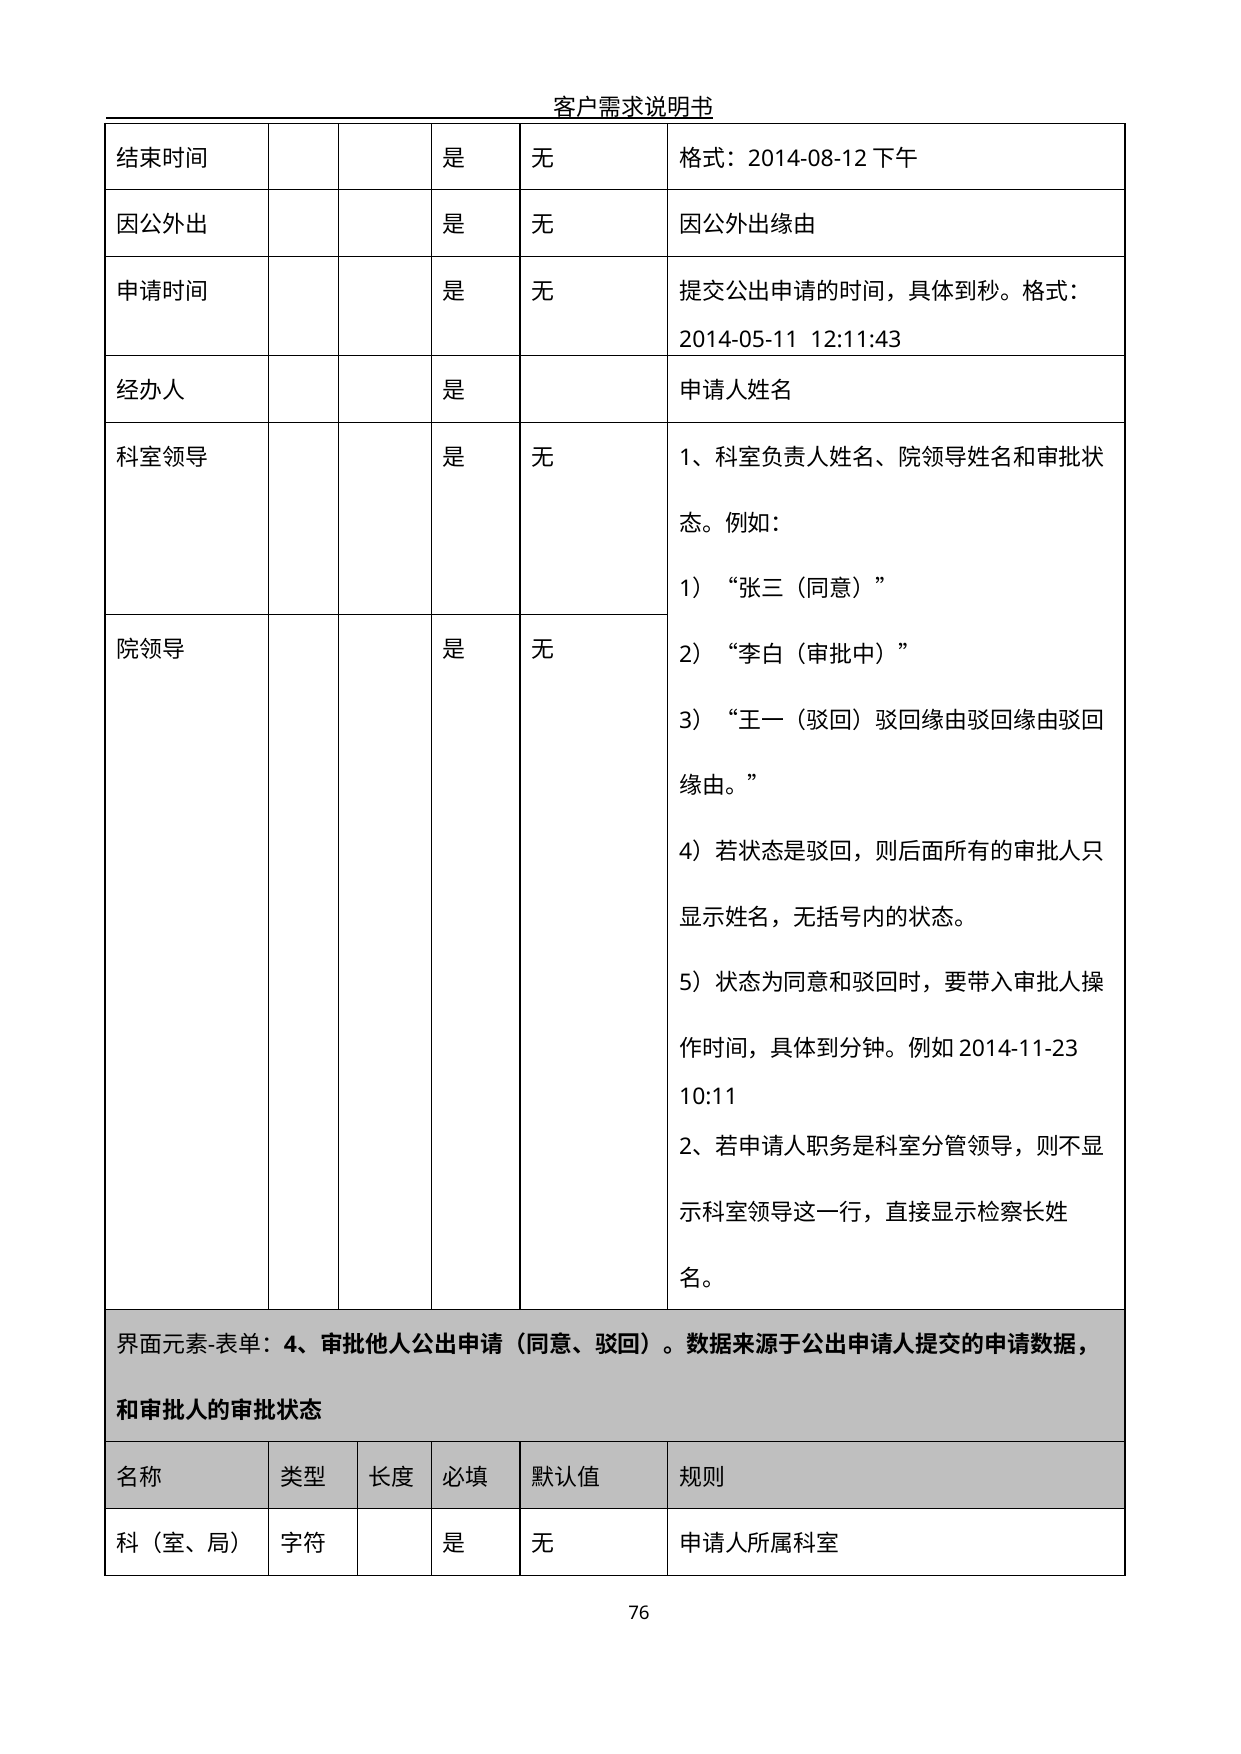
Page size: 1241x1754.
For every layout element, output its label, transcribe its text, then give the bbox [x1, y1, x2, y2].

table_cell 是 [432, 1509, 519, 1574]
table_cell [339, 423, 431, 614]
table_cell 科室领导 [106, 423, 268, 614]
table_cell 无 [521, 190, 667, 256]
table_cell 是 [432, 124, 519, 189]
table_cell 名称 [106, 1442, 268, 1508]
table_cell [269, 190, 338, 256]
table_cell [358, 1509, 431, 1574]
table_cell [339, 124, 431, 189]
table_cell [339, 190, 431, 256]
table_cell 必填 [432, 1442, 519, 1508]
table_cell 界面元素-表单：4、审批他人公出申请（同意、驳回）。数据来源于公出申请人提交的申请数据，和审批人的审批状态 [106, 1310, 1124, 1441]
table_cell [339, 356, 431, 422]
table_cell 无 [521, 615, 667, 1309]
table_cell 是 [432, 257, 519, 355]
table_cell [269, 257, 338, 355]
table_cell [269, 423, 338, 614]
table_cell 无 [521, 257, 667, 355]
table_cell 是 [432, 423, 519, 614]
table_cell 无 [521, 423, 667, 614]
table_cell 申请人所属科室 [668, 1509, 1124, 1574]
table_cell 因公外出 [106, 190, 268, 256]
table_cell 无 [521, 124, 667, 189]
table_cell [269, 124, 338, 189]
table_cell 长度 [358, 1442, 431, 1508]
table_cell 1、科室负责人姓名、院领导姓名和审批状态。例如： 1）“张三（同意）” 2）“李白（审批中）” 3）“王一（驳回）驳回缘由驳回缘由驳回缘由。” 4）若状态是驳回，则后面所有的审批人只显示姓名，无括号内的状态。 5）状态为同意和驳回时，要带入审批人操作时间，具体到分钟。例如2014-11-23 10:11 2、若申请人职务是科室分管领导，则不显示科室领导这一行，直接显示检察长姓名。 [668, 423, 1124, 1309]
table_cell 无 [521, 1509, 667, 1574]
table_cell 类型 [269, 1442, 357, 1508]
table_cell 经办人 [106, 356, 268, 422]
table_cell [339, 257, 431, 355]
table_cell [269, 356, 338, 422]
table_cell 规则 [668, 1442, 1124, 1508]
table_cell 科（室、局） [106, 1509, 268, 1574]
table_cell 默认值 [521, 1442, 667, 1508]
table_cell 是 [432, 356, 519, 422]
table_cell 结束时间 [106, 124, 268, 189]
table_cell 是 [432, 190, 519, 256]
table_cell 提交公出申请的时间，具体到秒。格式：2014-05-11 12:11:43 [668, 257, 1124, 355]
table_cell [269, 615, 338, 1309]
table_cell 字符串 [269, 1509, 357, 1574]
table_cell 因公外出缘由 [668, 190, 1124, 256]
table_cell 申请人姓名 [668, 356, 1124, 422]
table_cell 是 [432, 615, 519, 1309]
table_cell [521, 356, 667, 422]
table_cell 院领导 [106, 615, 268, 1309]
table_cell 申请时间 [106, 257, 268, 355]
table_cell [339, 615, 431, 1309]
table_cell 格式：2014-08-12下午 [668, 124, 1124, 189]
